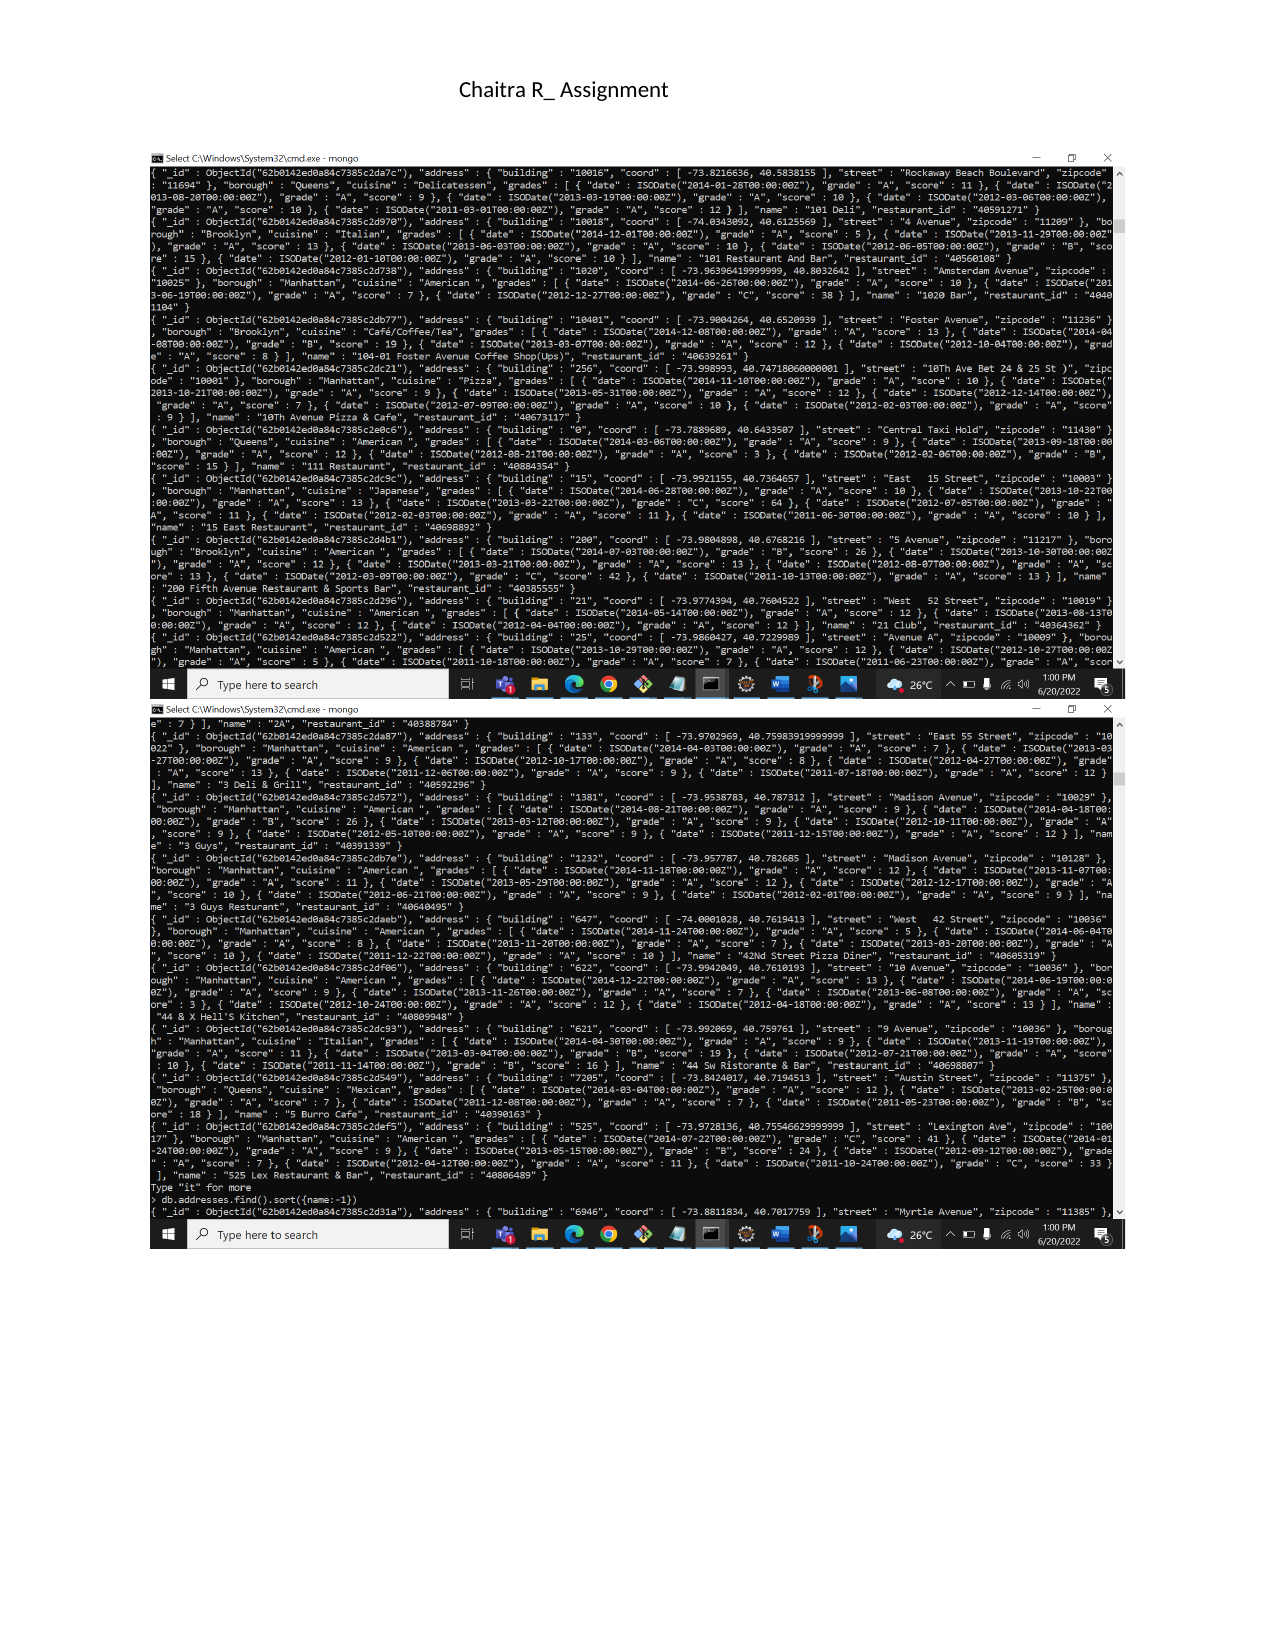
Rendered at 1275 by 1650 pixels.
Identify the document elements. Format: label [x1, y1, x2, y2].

picture [150, 700, 1125, 1249]
picture [150, 150, 1125, 699]
